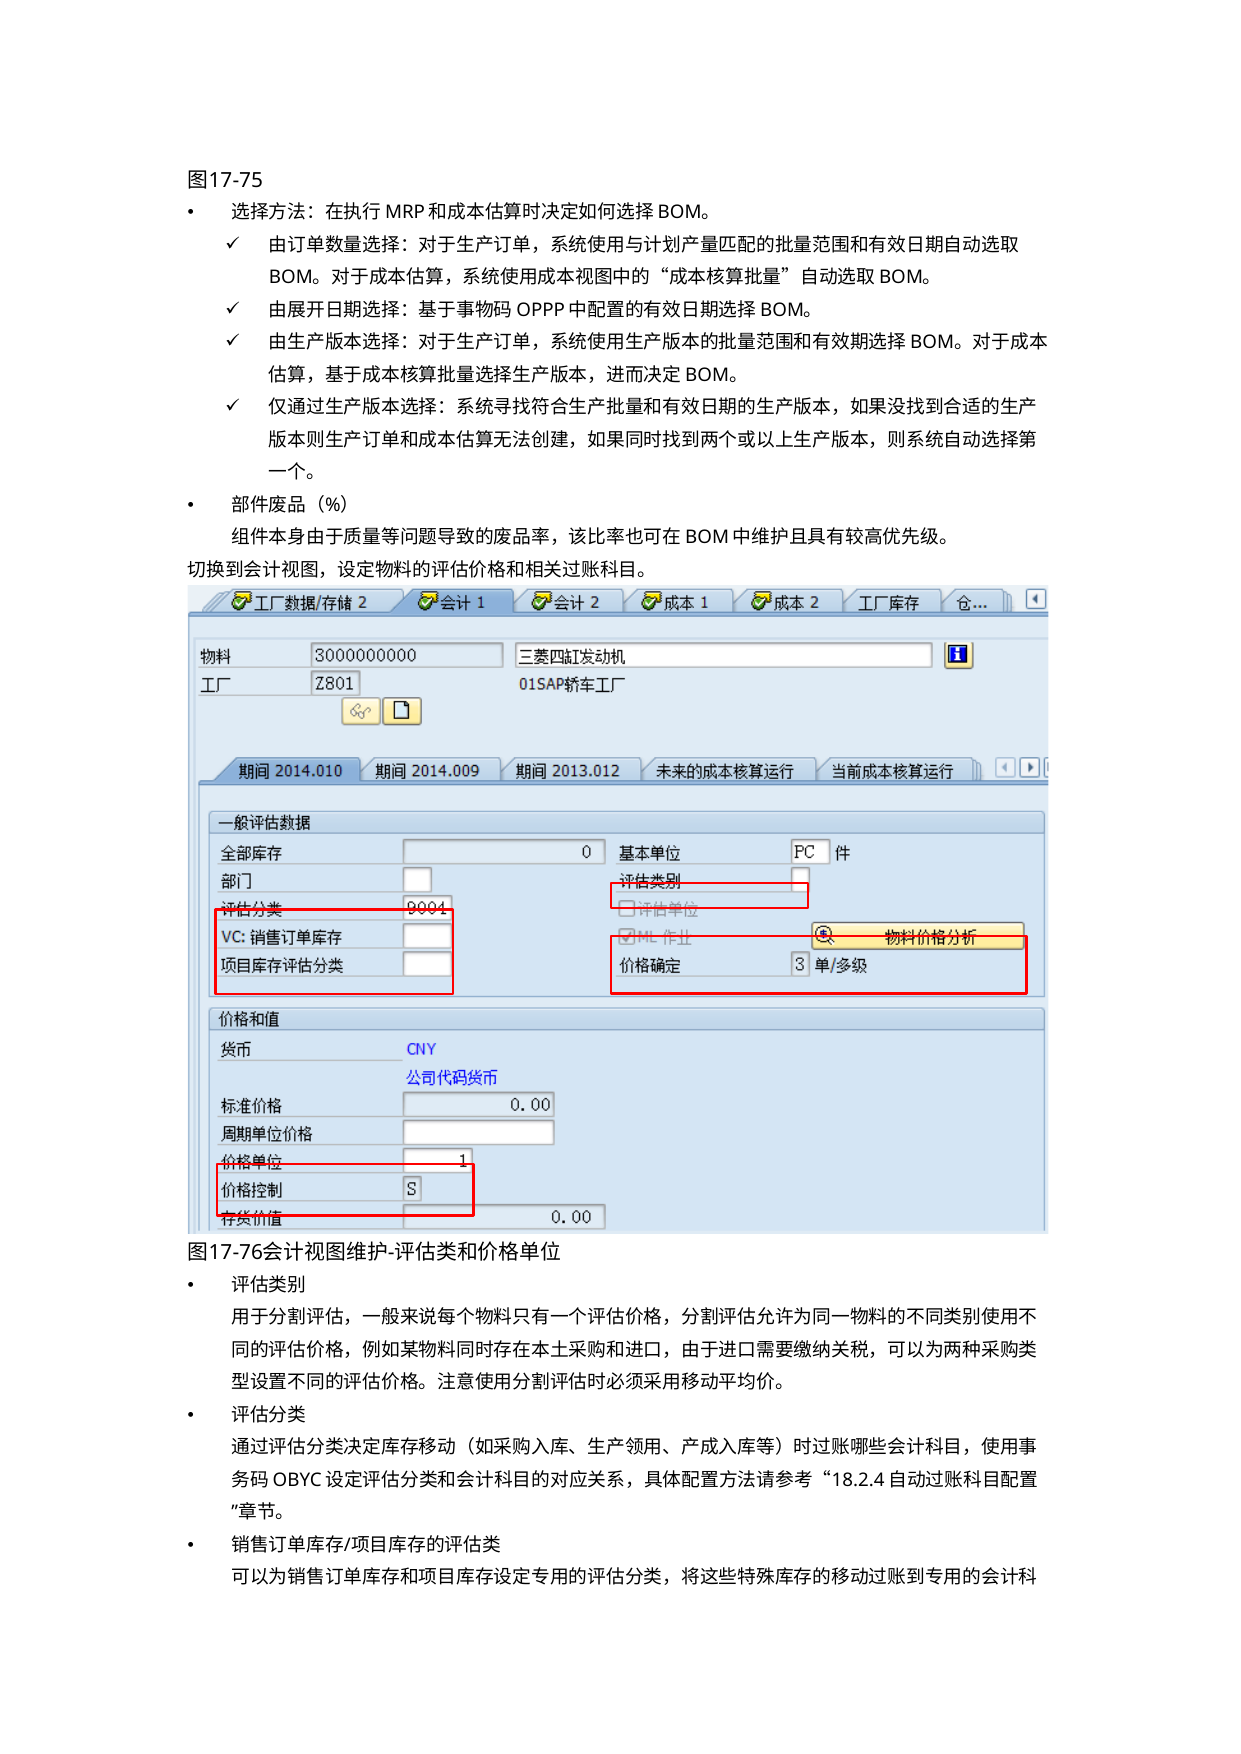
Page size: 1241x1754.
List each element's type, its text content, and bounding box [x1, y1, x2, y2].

list 由展开日期选择：基于事物码OPPP中配置的有效日期选择BOM。 [225, 292, 1053, 324]
list 选择方法：在执行MRP和成本估算时决定如何选择BOM。 [187, 194, 1053, 227]
list 部件废品（%） [187, 487, 1053, 519]
list 用于分割评估，一般来说每个物料只有一个评估价格，分割评估允许为同一物料的不同类别使用不同的评估价格，例如某物料同时存在本土采购和进口，由于进口需要缴纳关税，可以为两种采购类型设置不同的评估价格。注意使用分割评估时必须采用移动平均价。 [231, 1299, 1053, 1397]
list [231, 1559, 1053, 1592]
list 评估分类 [187, 1397, 1053, 1429]
list 组件本身由于质量等问题导致的废品率，该比率也可在BOM中维护且具有较高优先级。 [231, 519, 1053, 552]
list 通过评估分类决定库存移动（如采购入库、生产领用、产成入库等）时过账哪些会计科目，使用事务码OBYC设定评估分类和会计科目的对应关系，具体配置方法请参考“18.2.4自动过账科目配置 [231, 1429, 1053, 1494]
text 切换到会计视图，设定物料的评估价格和相关过账科目。 [187, 552, 1053, 584]
picture [187, 585, 1049, 1234]
list 由订单数量选择：对于生产订单，系统使用与计划产量匹配的批量范围和有效日期自动选取BOM。对于成本估算，系统使用成本视图中的“成本核算批量”自动选取BOM。 [225, 227, 1053, 292]
list 销售订单库存/项目库存的评估类 [187, 1527, 1053, 1559]
list ”章节。 [231, 1494, 1053, 1527]
list 仅通过生产版本选择：系统寻找符合生产批量和有效日期的生产版本，如果没找到合适的生产版本则生产订单和成本估算无法创建，如果同时找到两个或以上生产版本，则系统自动选择第一个。 [225, 389, 1053, 487]
list 评估类别 [187, 1267, 1053, 1299]
list 由生产版本选择：对于生产订单，系统使用生产版本的批量范围和有效期选择BOM。对于成本估算，基于成本核算批量选择生产版本，进而决定BOM。 [225, 324, 1053, 389]
